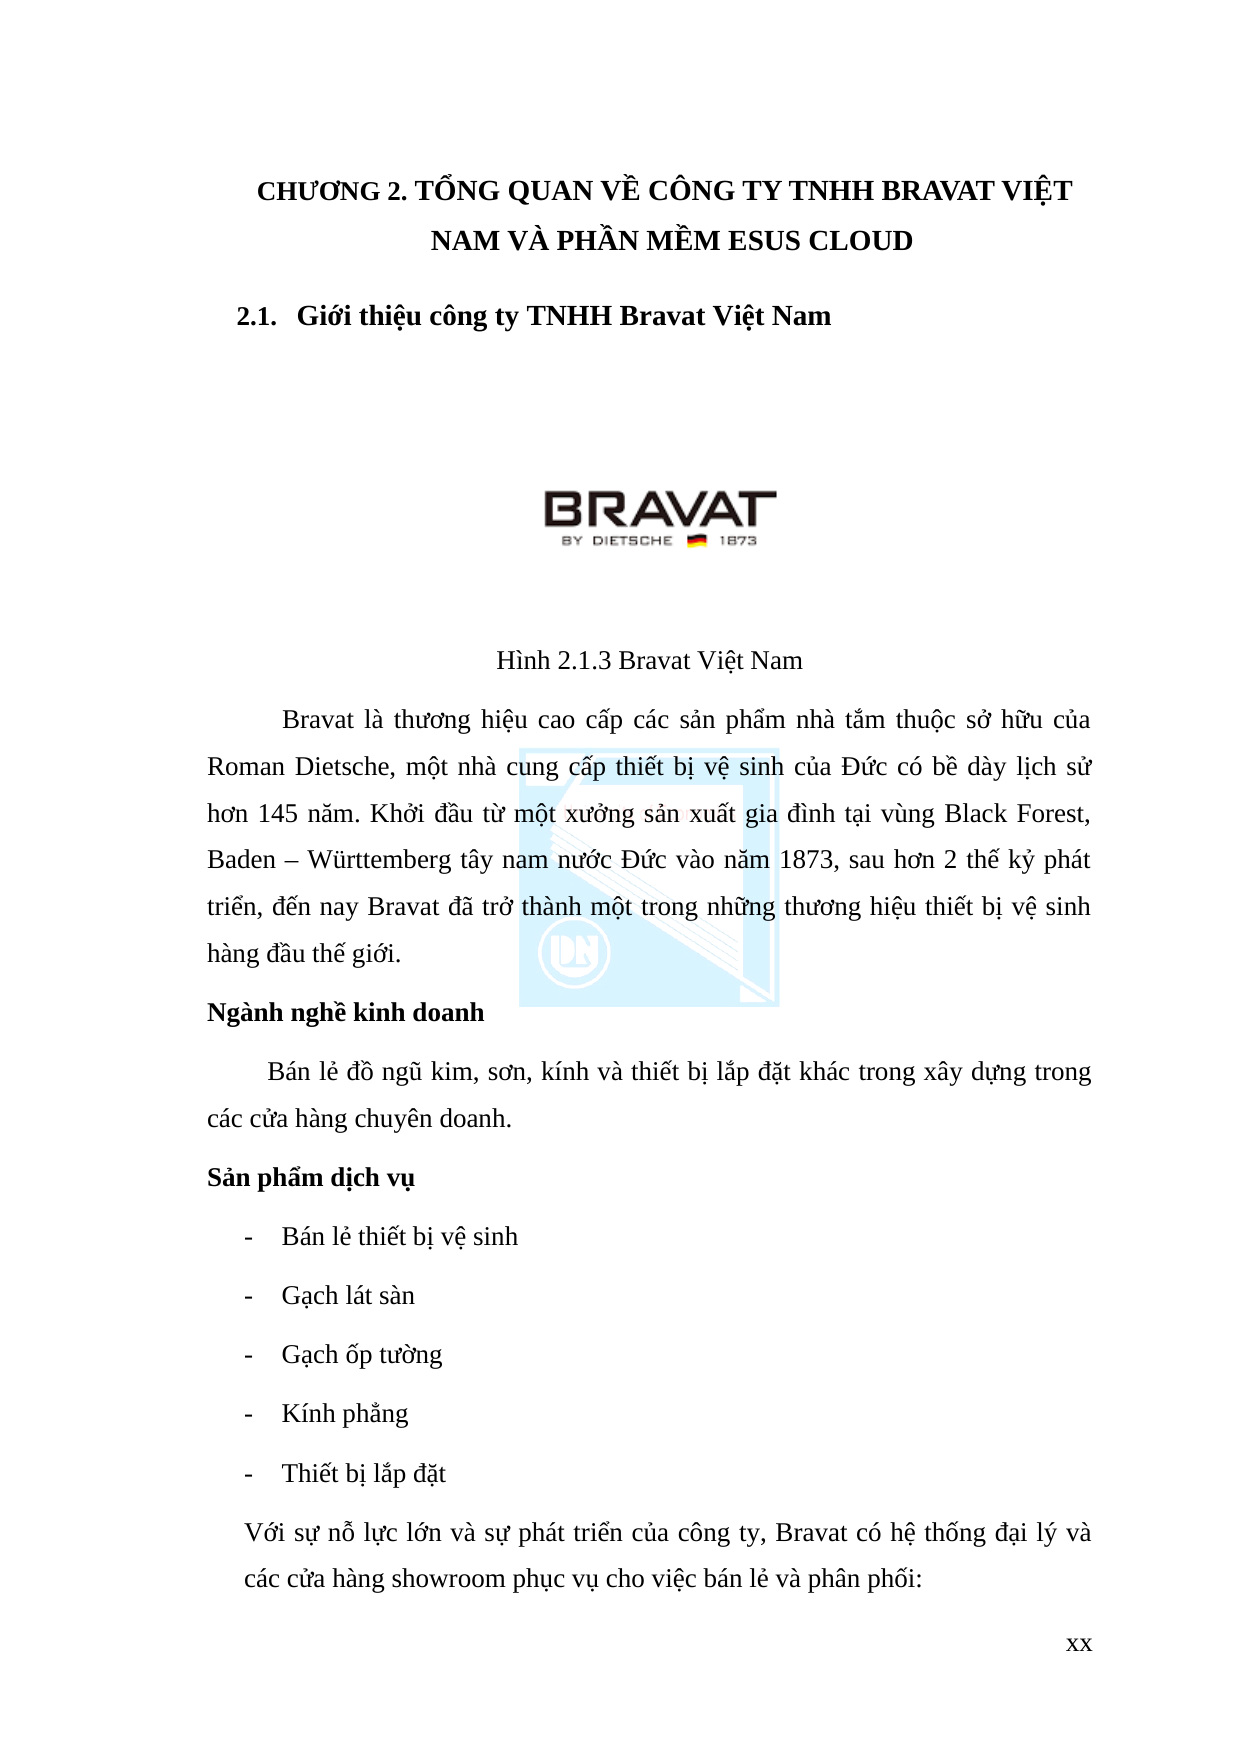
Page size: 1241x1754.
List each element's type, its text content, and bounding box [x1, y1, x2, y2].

subtitle TỔNG QUAN VỀ CÔNG TY TNHH BRAVAT VIỆT NAM VÀ PHẦN MỀM ESUS CLOUD [237, 173, 1092, 257]
text Bán lẻ thiết bị vệ sinh [244, 1220, 1092, 1251]
text Bán lẻ đồ ngũ kim, sơn, kính và thiết bị lắp đặt khác trong xây dựng trong các cửa hàng chuyên doanh. [207, 1055, 1092, 1133]
text Ngành nghề kinh doanh [207, 996, 1092, 1027]
text Thiết bị lắp đặt [244, 1457, 1092, 1488]
text Gạch ốp tường [244, 1338, 1092, 1369]
text Bravat là thương hiệu cao cấp các sản phẩm nhà tắm thuộc sở hữu của Roman Dietsche, một nhà cung cấp thiết bị vệ sinh của Đức có bề dày lịch sử hơn 145 năm. Khởi đầu từ một xưởng sản xuất gia đình tại vùng Black Forest, Baden – Württemberg tây nam nước Đức vào năm 1873, sau hơn 2 thế kỷ phát triển, đến nay Bravat đã trở thành một trong những thương hiệu thiết bị vệ sinh hàng đầu thế giới. [207, 703, 1092, 968]
text Kính phẳng [244, 1397, 1092, 1429]
subtitle Giới thiệu công ty TNHH Bravat Việt Nam [236, 298, 1092, 332]
list Với sự nỗ lực lớn và sự phát triển của công ty, Bravat có hệ thống đại lý và các cửa hàng showroom phục vụ cho việc bán lẻ và phân phối: [244, 1516, 1092, 1594]
picture [431, 361, 902, 623]
text Sản phẩm dịch vụ [207, 1161, 1092, 1192]
text Gạch lát sàn [244, 1279, 1092, 1310]
